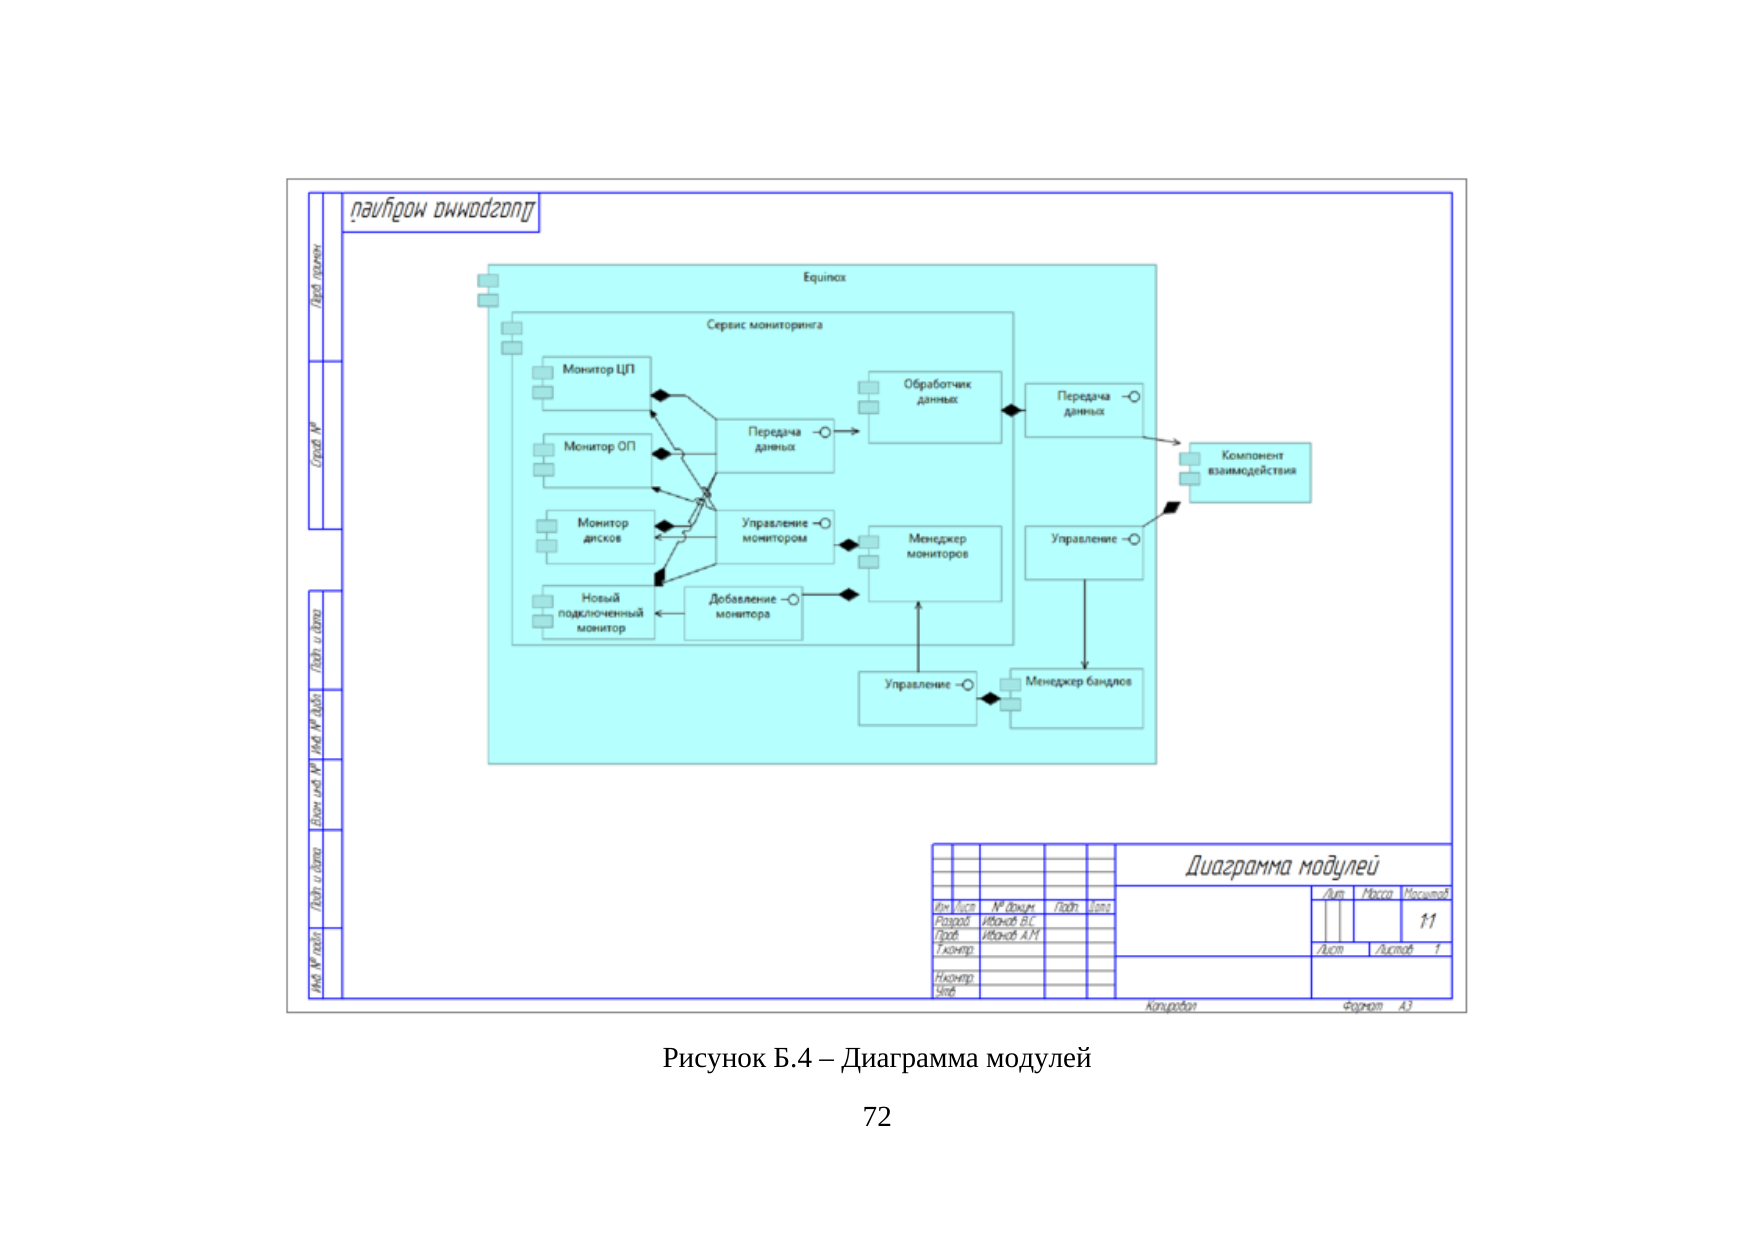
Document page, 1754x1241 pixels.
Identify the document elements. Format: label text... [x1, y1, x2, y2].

picture [285, 177, 1469, 1015]
text Рисунок Б.4 – Диаграмма модулей [118, 1041, 1636, 1074]
